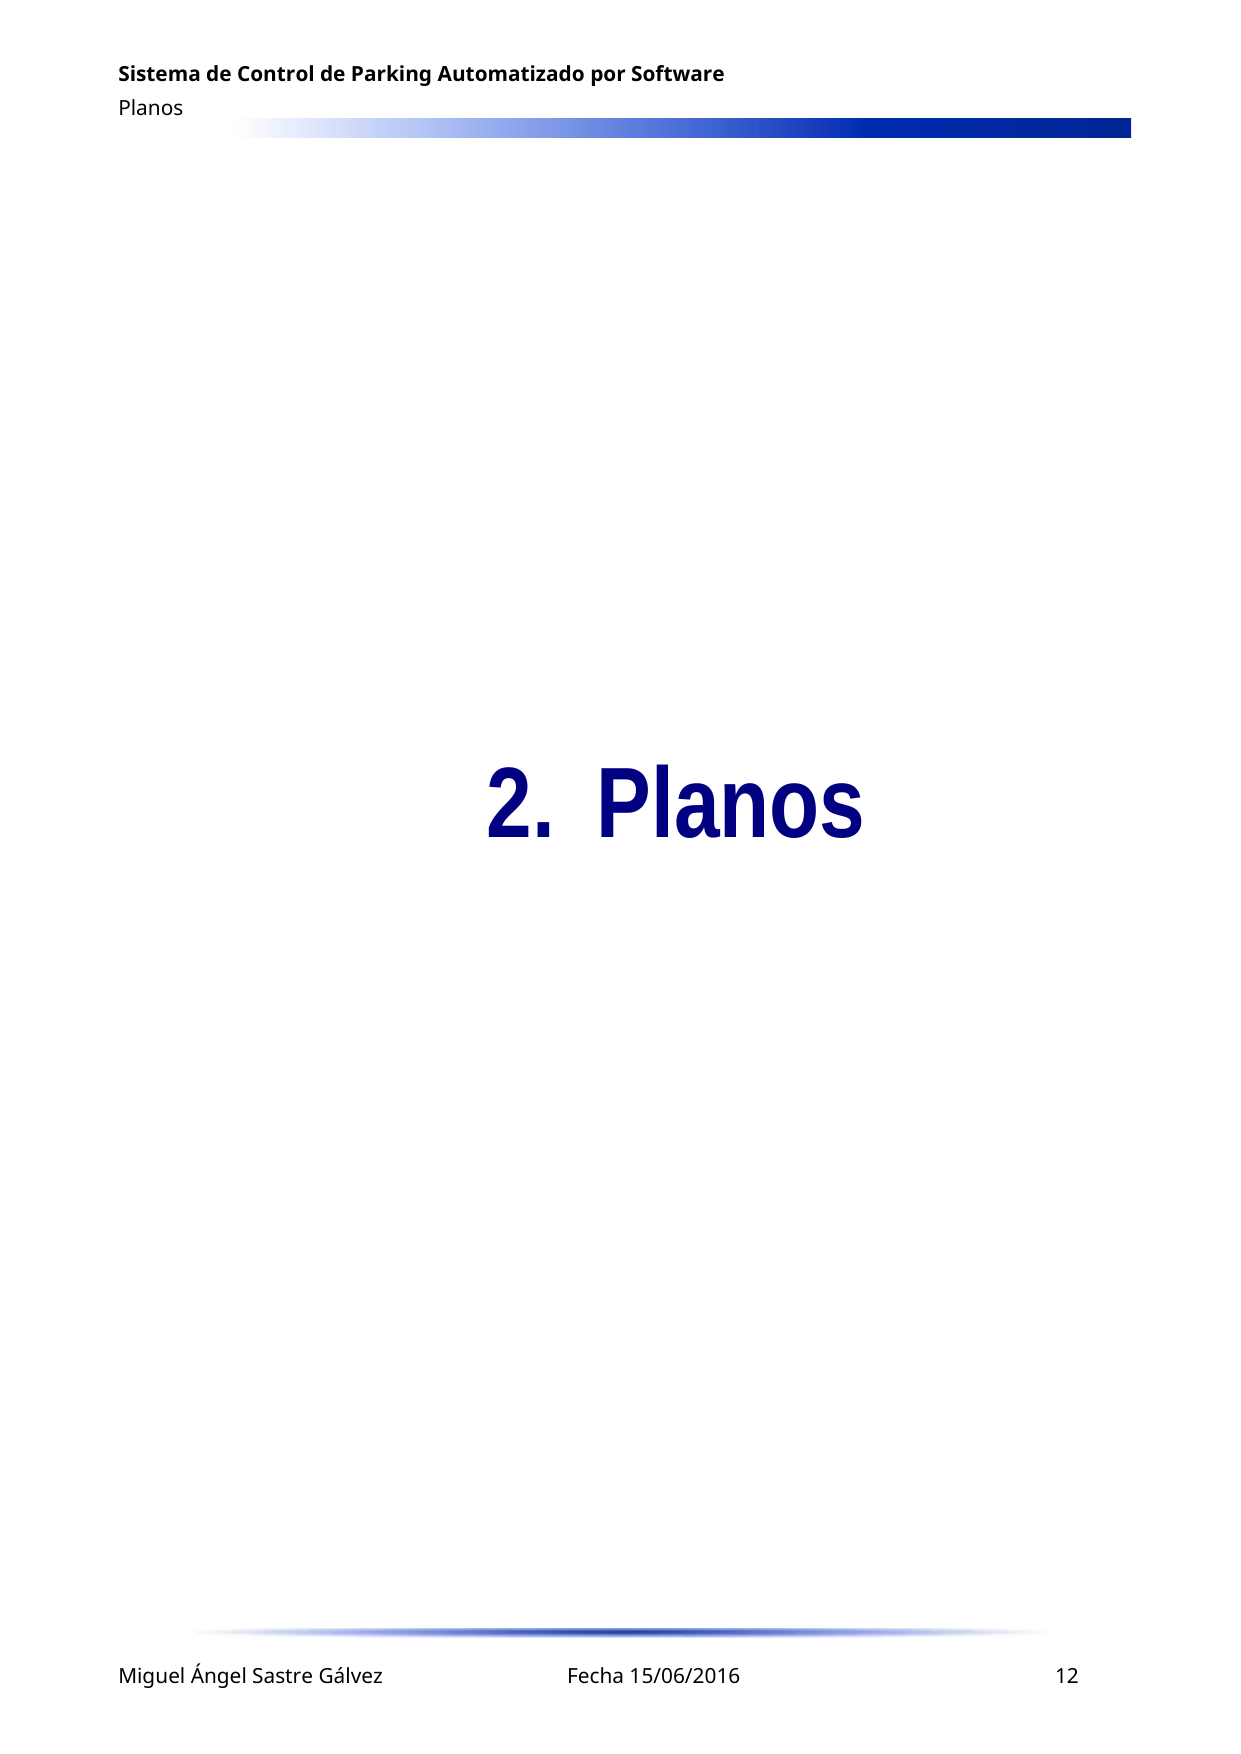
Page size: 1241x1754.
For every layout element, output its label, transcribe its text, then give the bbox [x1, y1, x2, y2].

subtitle Planos [215, 744, 1063, 859]
picture [93, 118, 1130, 137]
picture [183, 1628, 1052, 1637]
